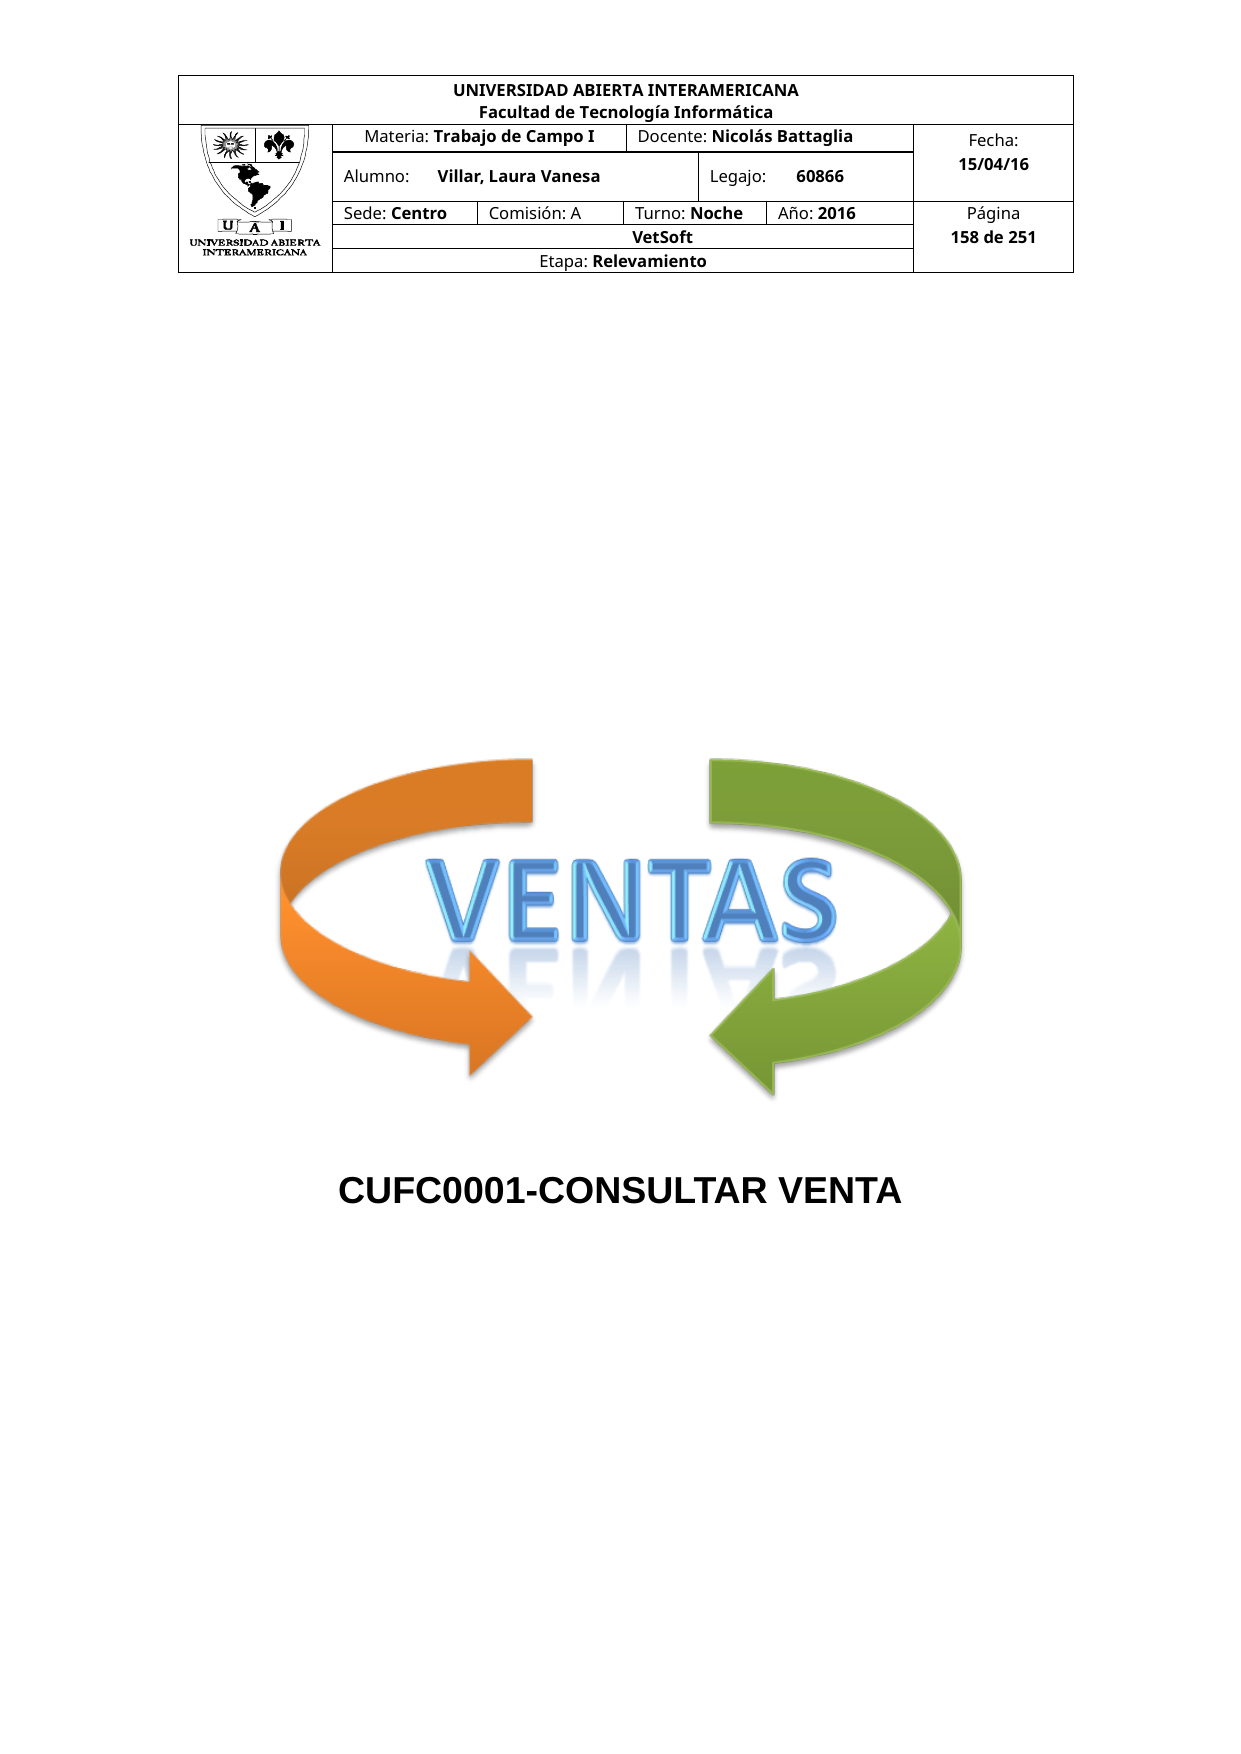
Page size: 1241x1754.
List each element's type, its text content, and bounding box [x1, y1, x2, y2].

picture [270, 753, 971, 1115]
text CUFC0001-CONSULTAR VENTA [178, 1168, 1062, 1212]
